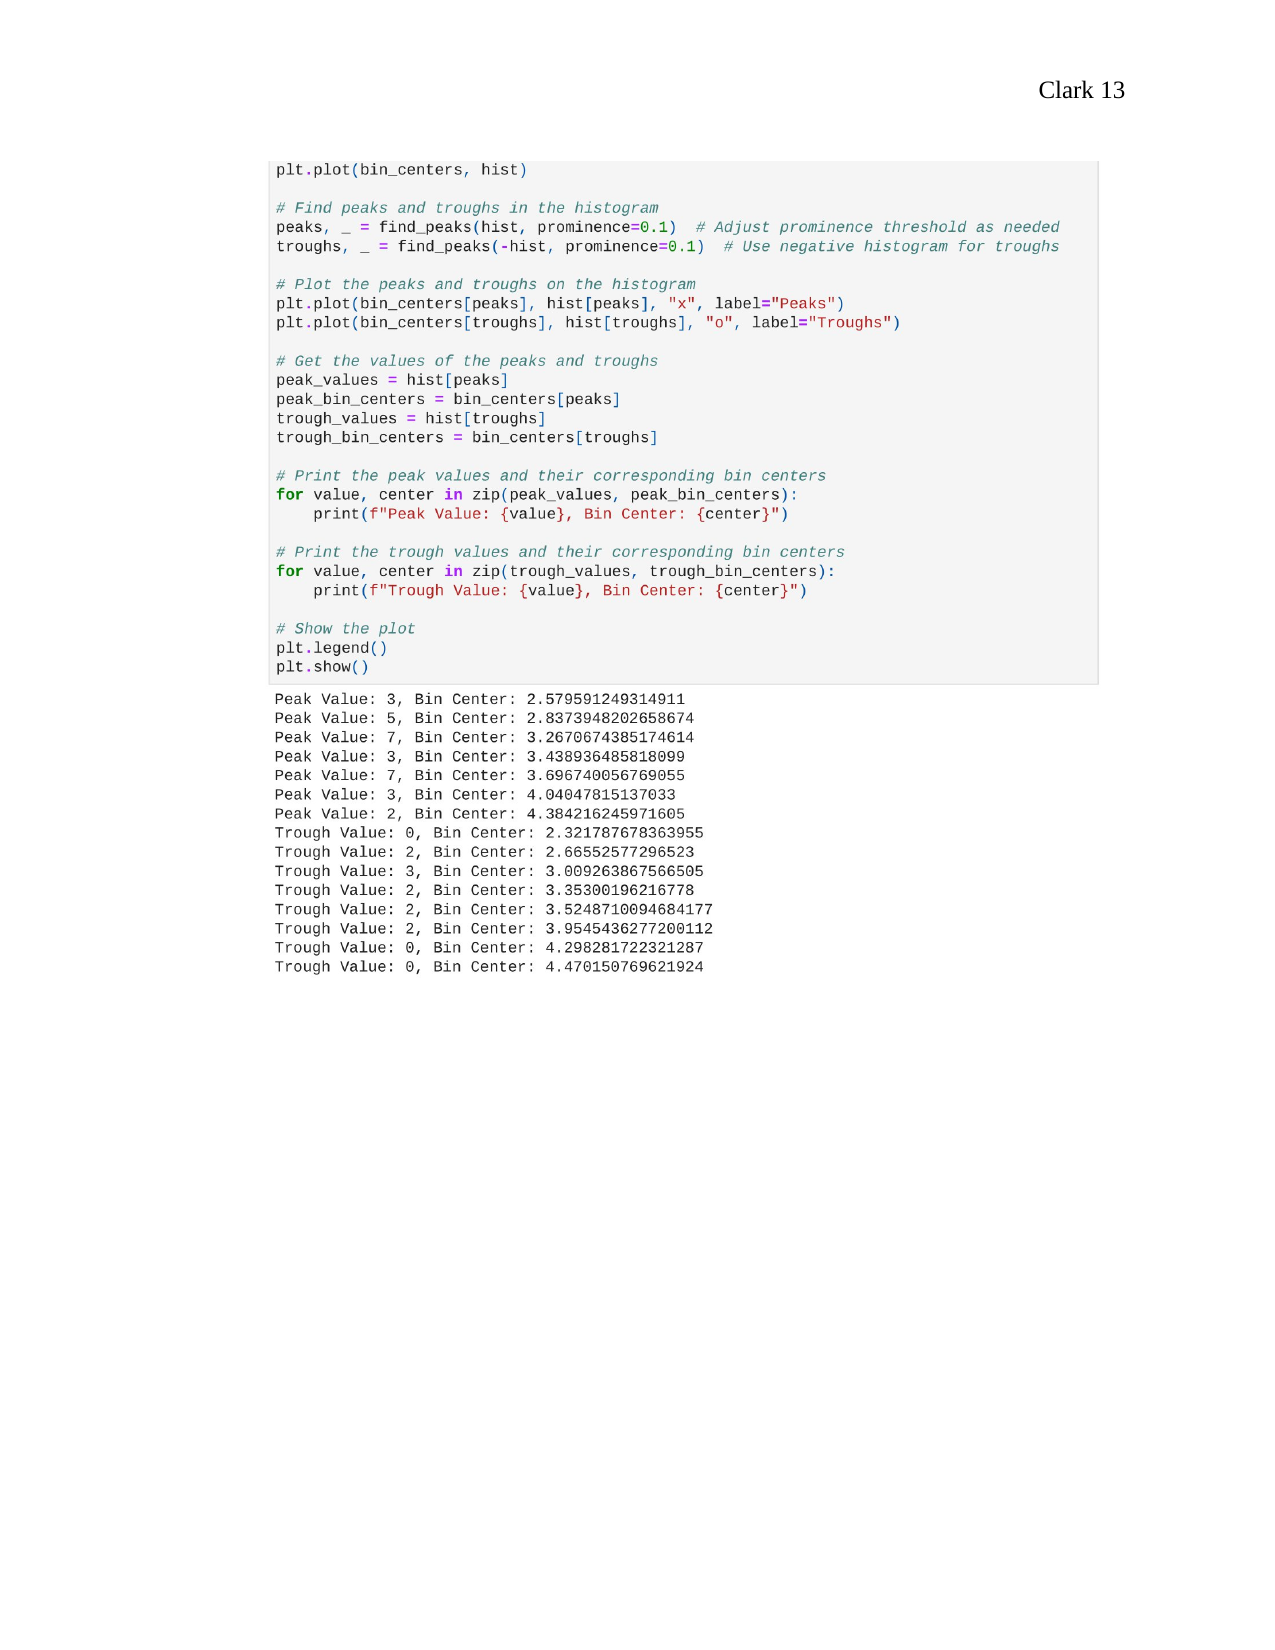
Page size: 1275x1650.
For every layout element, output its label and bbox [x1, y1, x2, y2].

picture [150, 161, 1125, 1423]
